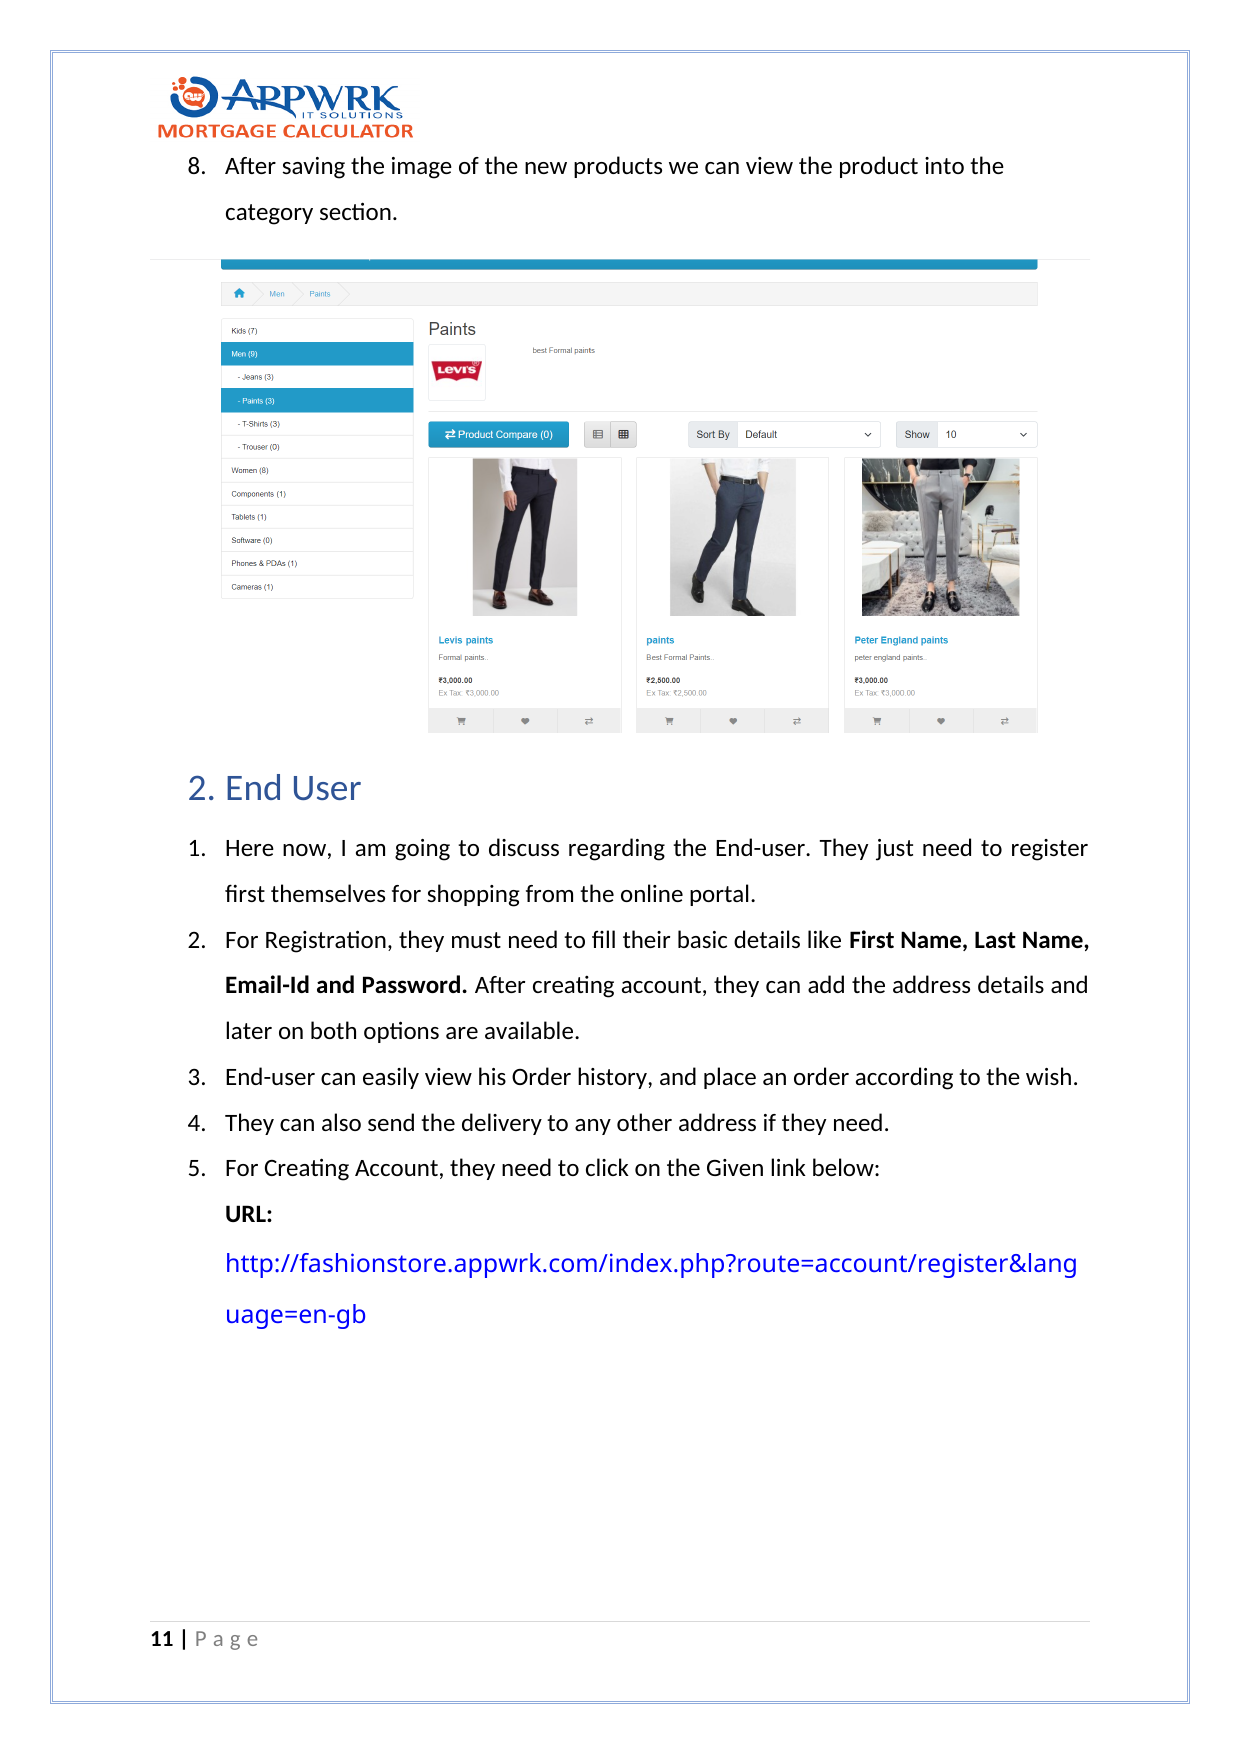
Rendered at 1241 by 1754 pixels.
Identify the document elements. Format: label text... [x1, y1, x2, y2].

list End-user can easily view his Order history, and place an order according to the wish. [187, 1061, 1090, 1092]
list They can also send the delivery to any other address if they need. [187, 1107, 1090, 1137]
list For Creating Account, they need to click on the Given link below: [187, 1152, 1090, 1183]
picture [150, 73, 420, 142]
list Here now, I am going to discuss regarding the End-user. They just need to register first themselves for shopping from the online portal. [187, 832, 1090, 909]
list After saving the image of the new products we can view the product into the category section. [187, 150, 1090, 226]
subtitle End User [187, 764, 1090, 809]
picture [150, 258, 1091, 733]
list URL: http://fashionstore.appwrk.com/index.php?route=account/register&language=en-gb [225, 1198, 1090, 1331]
list For Registration, they must need to fill their basic details like First Name, Last Name, Email-Id and Password. After creating account, they can add the address details and later on both options are available. [187, 924, 1090, 1046]
